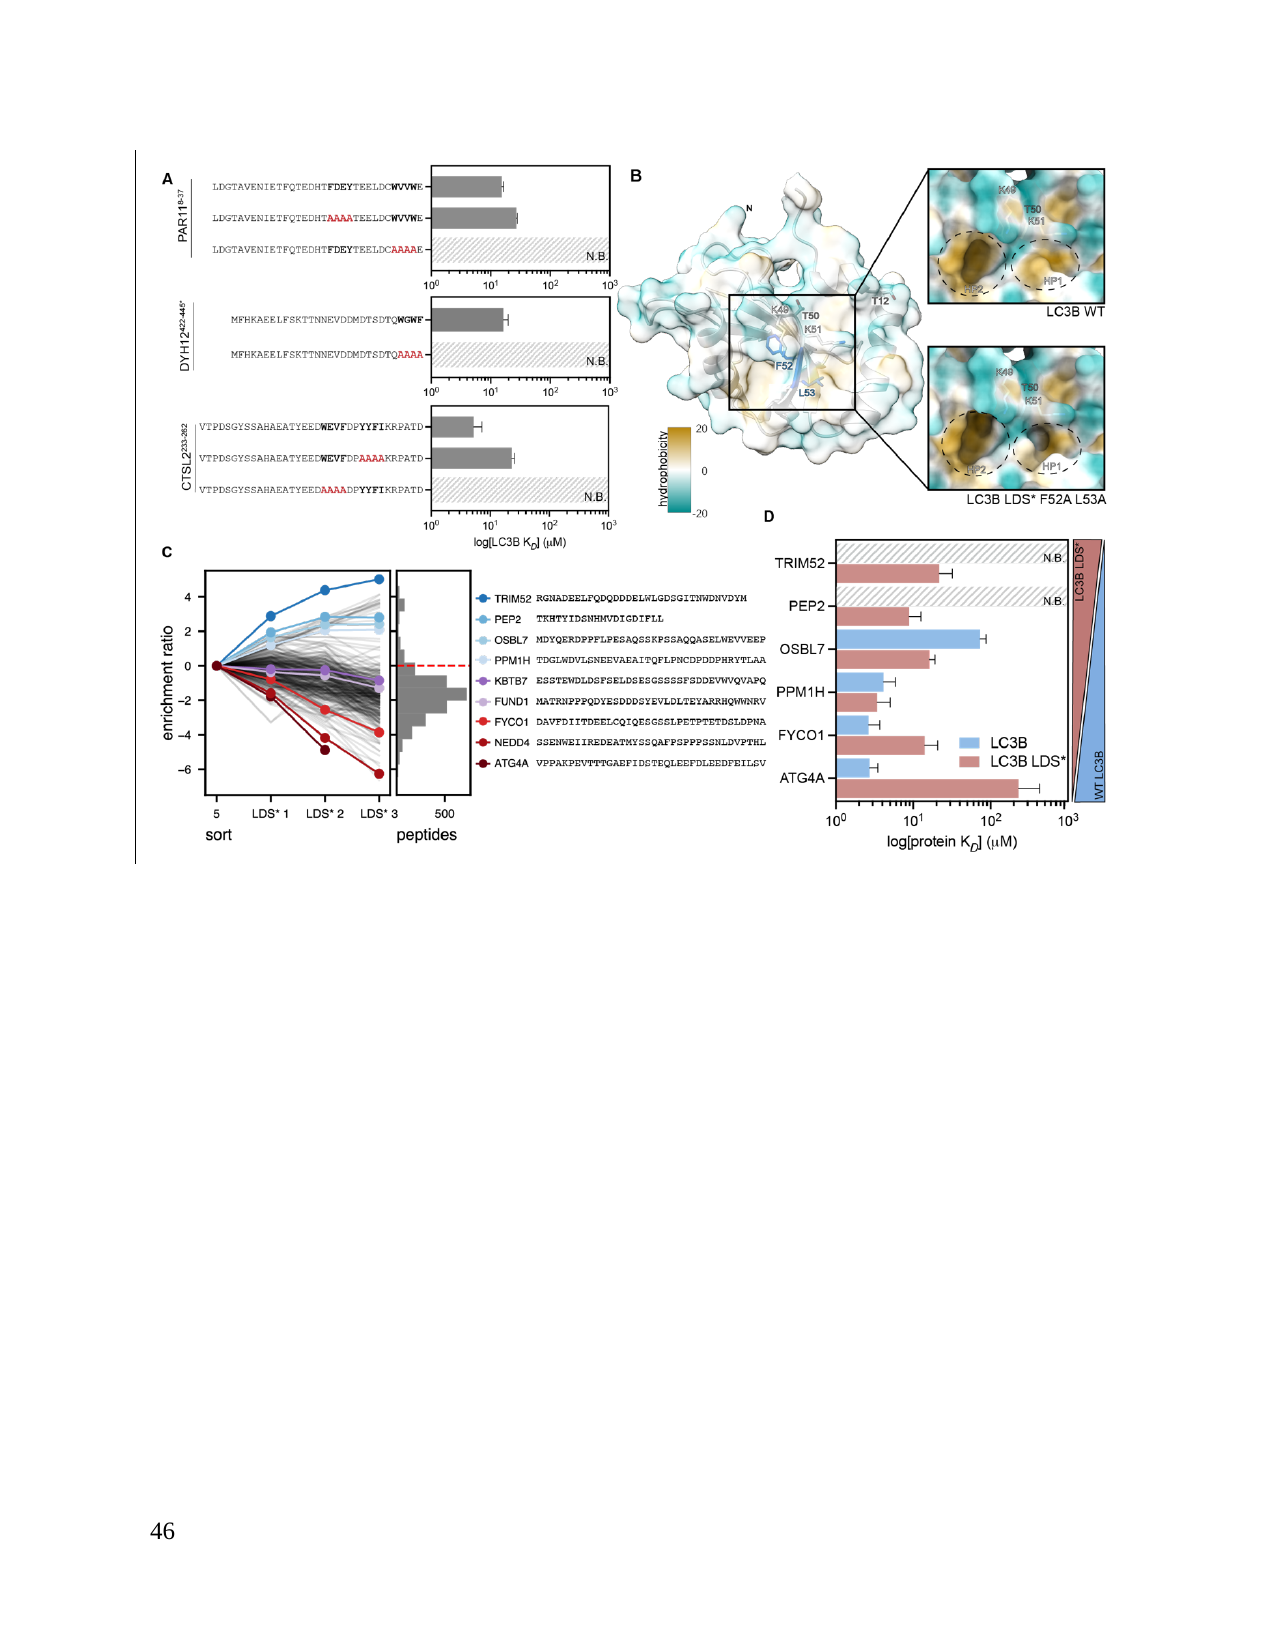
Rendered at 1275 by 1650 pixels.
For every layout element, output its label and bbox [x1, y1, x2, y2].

picture [150, 150, 1125, 864]
